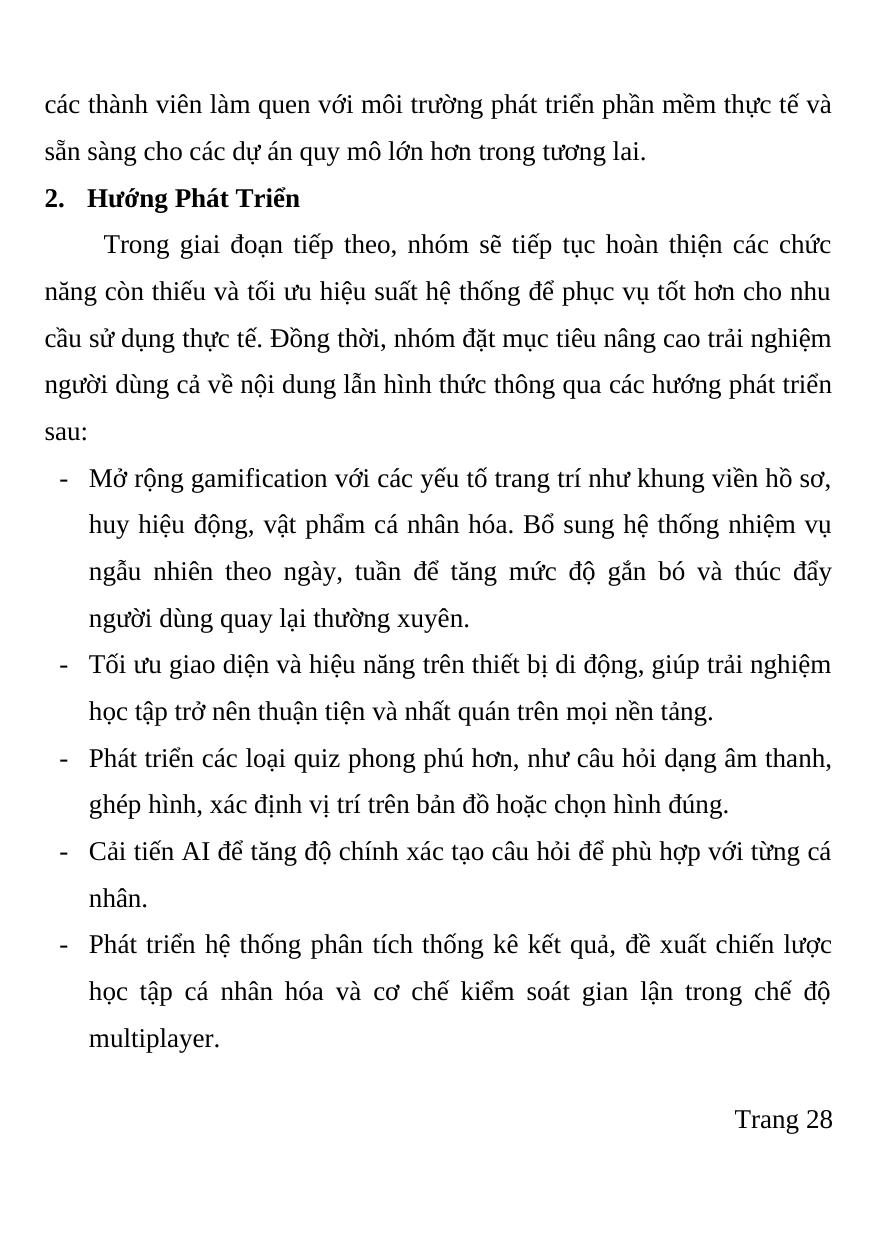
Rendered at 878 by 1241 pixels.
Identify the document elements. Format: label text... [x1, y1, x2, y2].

text Trong giai đoạn tiếp theo, nhóm sẽ tiếp tục hoàn thiện các chức năng còn thiếu và tối ưu hiệu suất hệ thống để phục vụ tốt hơn cho nhu cầu sử dụng thực tế. Đồng thời, nhóm đặt mục tiêu nâng cao trải nghiệm người dùng cả về nội dung lẫn hình thức thông qua các hướng phát triển sau: [44, 229, 833, 446]
list Phát triển hệ thống phân tích thống kê kết quả, đề xuất chiến lược học tập cá nhân hóa và cơ chế kiểm soát gian lận trong chế độ multiplayer. [59, 929, 833, 1053]
list Mở rộng gamification với các yếu tố trang trí như khung viền hồ sơ, huy hiệu động, vật phẩm cá nhân hóa. Bổ sung hệ thống nhiệm vụ ngẫu nhiên theo ngày, tuần để tăng mức độ gắn bó và thúc đẩy người dùng quay lại thường xuyên. [59, 462, 833, 633]
list Phát triển các loại quiz phong phú hơn, như câu hỏi dạng âm thanh, ghép hình, xác định vị trí trên bản đồ hoặc chọn hình đúng. [59, 742, 833, 820]
list Cải tiến AI để tăng độ chính xác tạo câu hỏi để phù hợp với từng cá nhân. [59, 835, 833, 913]
subtitle Hướng Phát Triển [44, 182, 833, 213]
list Tối ưu giao diện và hiệu năng trên thiết bị di động, giúp trải nghiệm học tập trở nên thuận tiện và nhất quán trên mọi nền tảng. [59, 649, 833, 726]
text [44, 89, 833, 166]
